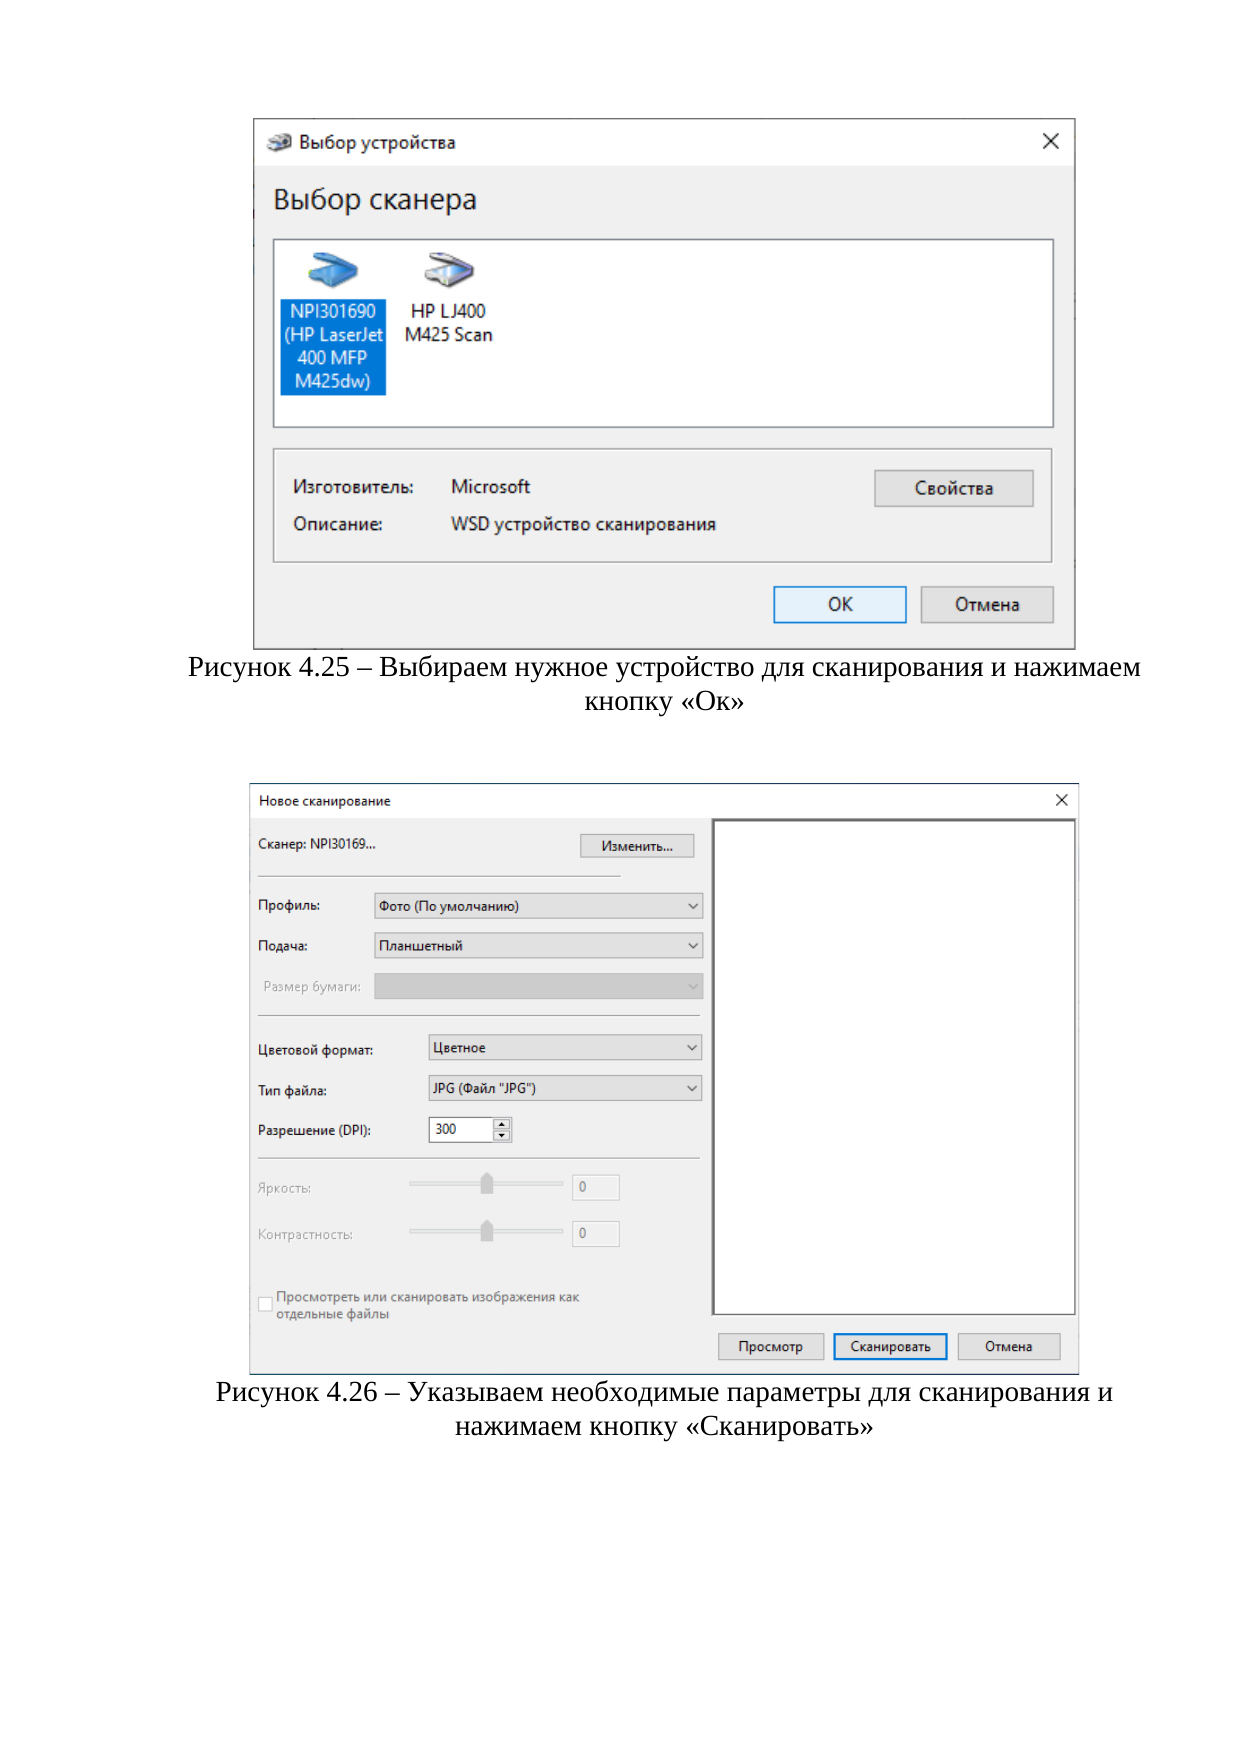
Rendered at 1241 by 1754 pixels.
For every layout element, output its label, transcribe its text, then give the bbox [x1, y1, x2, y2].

picture [249, 783, 1080, 1375]
picture [253, 118, 1076, 650]
